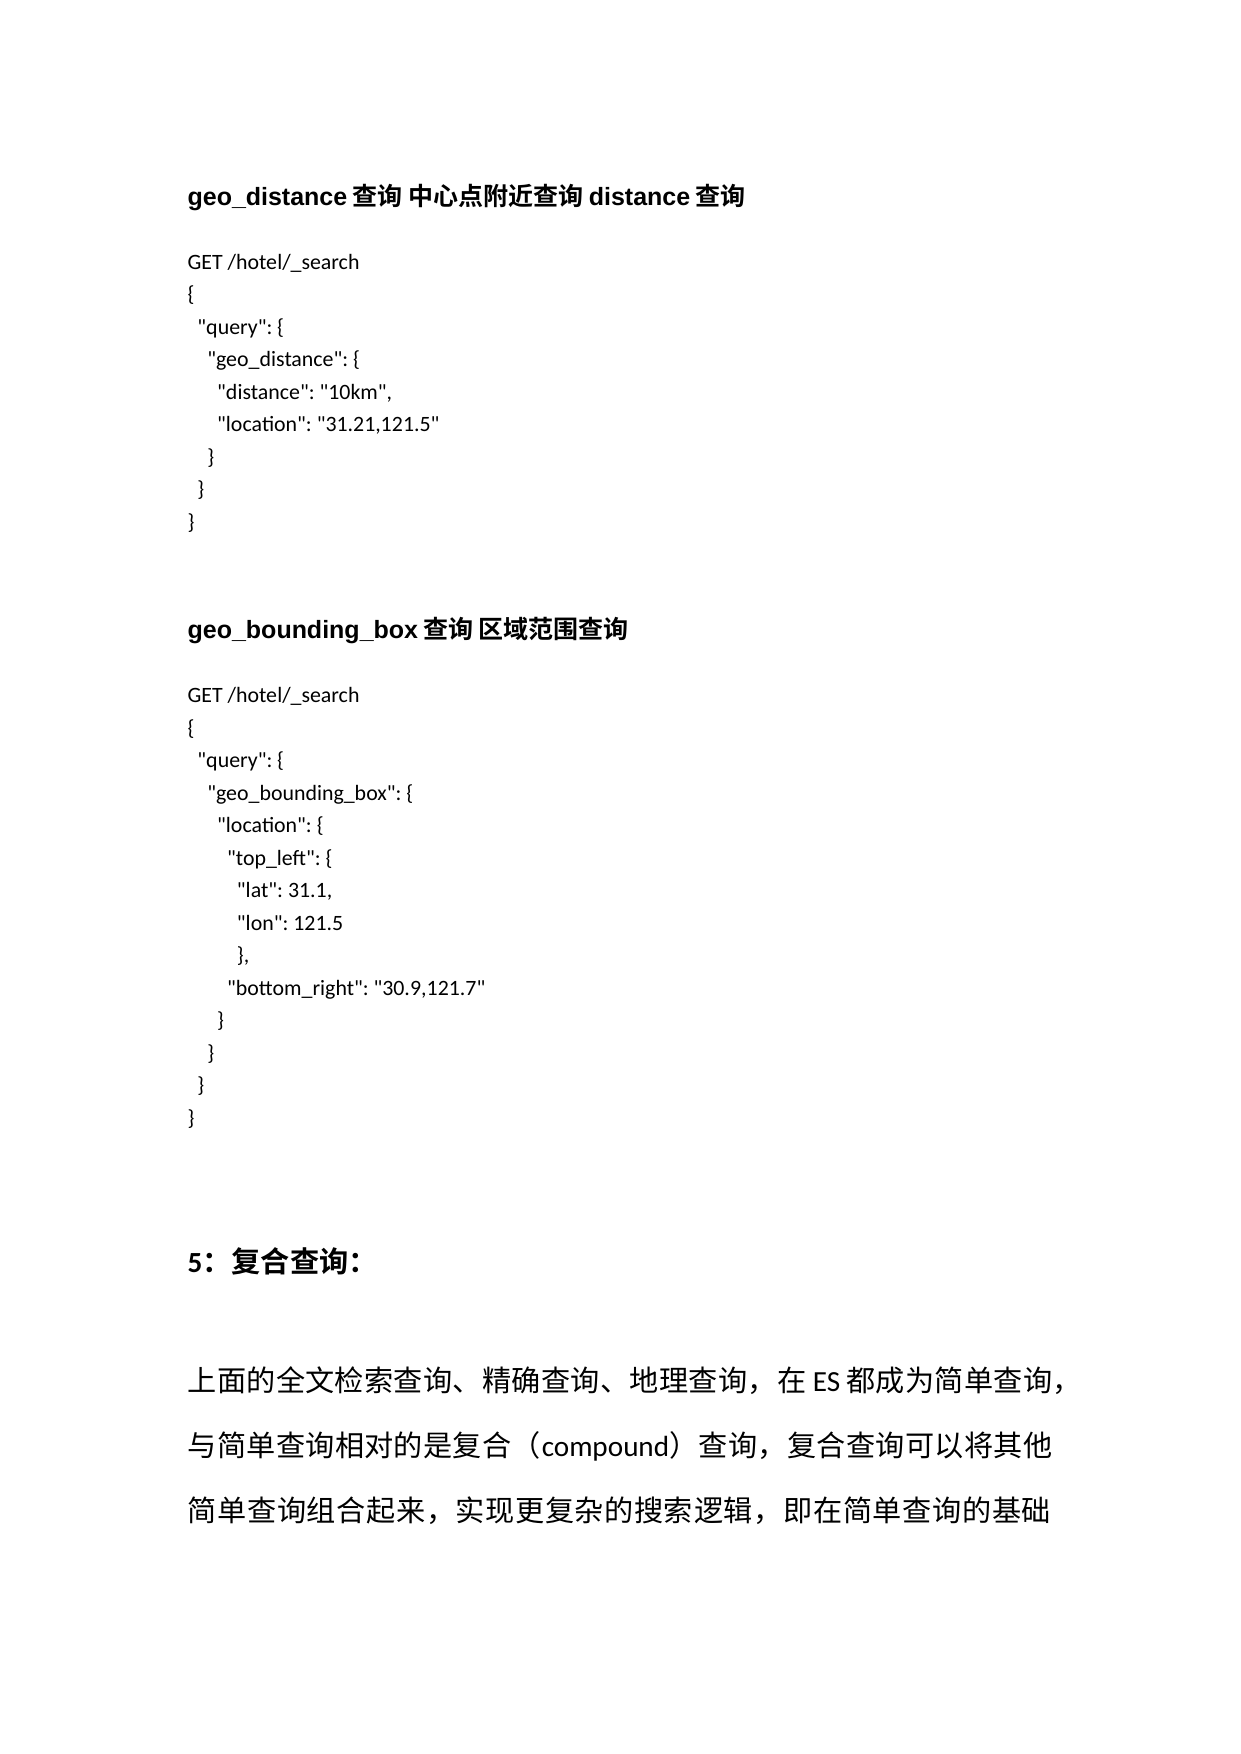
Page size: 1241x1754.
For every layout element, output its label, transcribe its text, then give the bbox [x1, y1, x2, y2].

text "geo_distance": { [187, 343, 1053, 375]
text } [187, 1068, 1053, 1101]
text } [187, 1101, 1053, 1133]
text "lat": 31.1, [187, 873, 1053, 906]
text "lon": 121.5 [187, 906, 1053, 938]
text "bottom_right": "30.9,121.7" [187, 971, 1053, 1003]
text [187, 1346, 1053, 1541]
text }, [187, 938, 1053, 971]
text } [187, 1036, 1053, 1068]
text GET /hotel/_search [187, 245, 1053, 278]
subtitle geo_distance查询 中心点附近查询 distance查询 [187, 162, 1053, 227]
subtitle 5：复合查询： [187, 1228, 1053, 1293]
text { [187, 711, 1053, 743]
text "query": { [187, 743, 1053, 776]
text "top_left": { [187, 841, 1053, 873]
text "location": { [187, 808, 1053, 841]
subtitle geo_bounding_box查询 区域范围查询 [187, 595, 1053, 660]
text "distance": "10km", [187, 375, 1053, 408]
text GET /hotel/_search [187, 678, 1053, 711]
text "location": "31.21,121.5" [187, 408, 1053, 440]
text } [187, 1003, 1053, 1036]
text } [187, 505, 1053, 538]
text "geo_bounding_box": { [187, 776, 1053, 808]
text "query": { [187, 310, 1053, 343]
text } [187, 473, 1053, 505]
text } [187, 440, 1053, 473]
text { [187, 278, 1053, 310]
